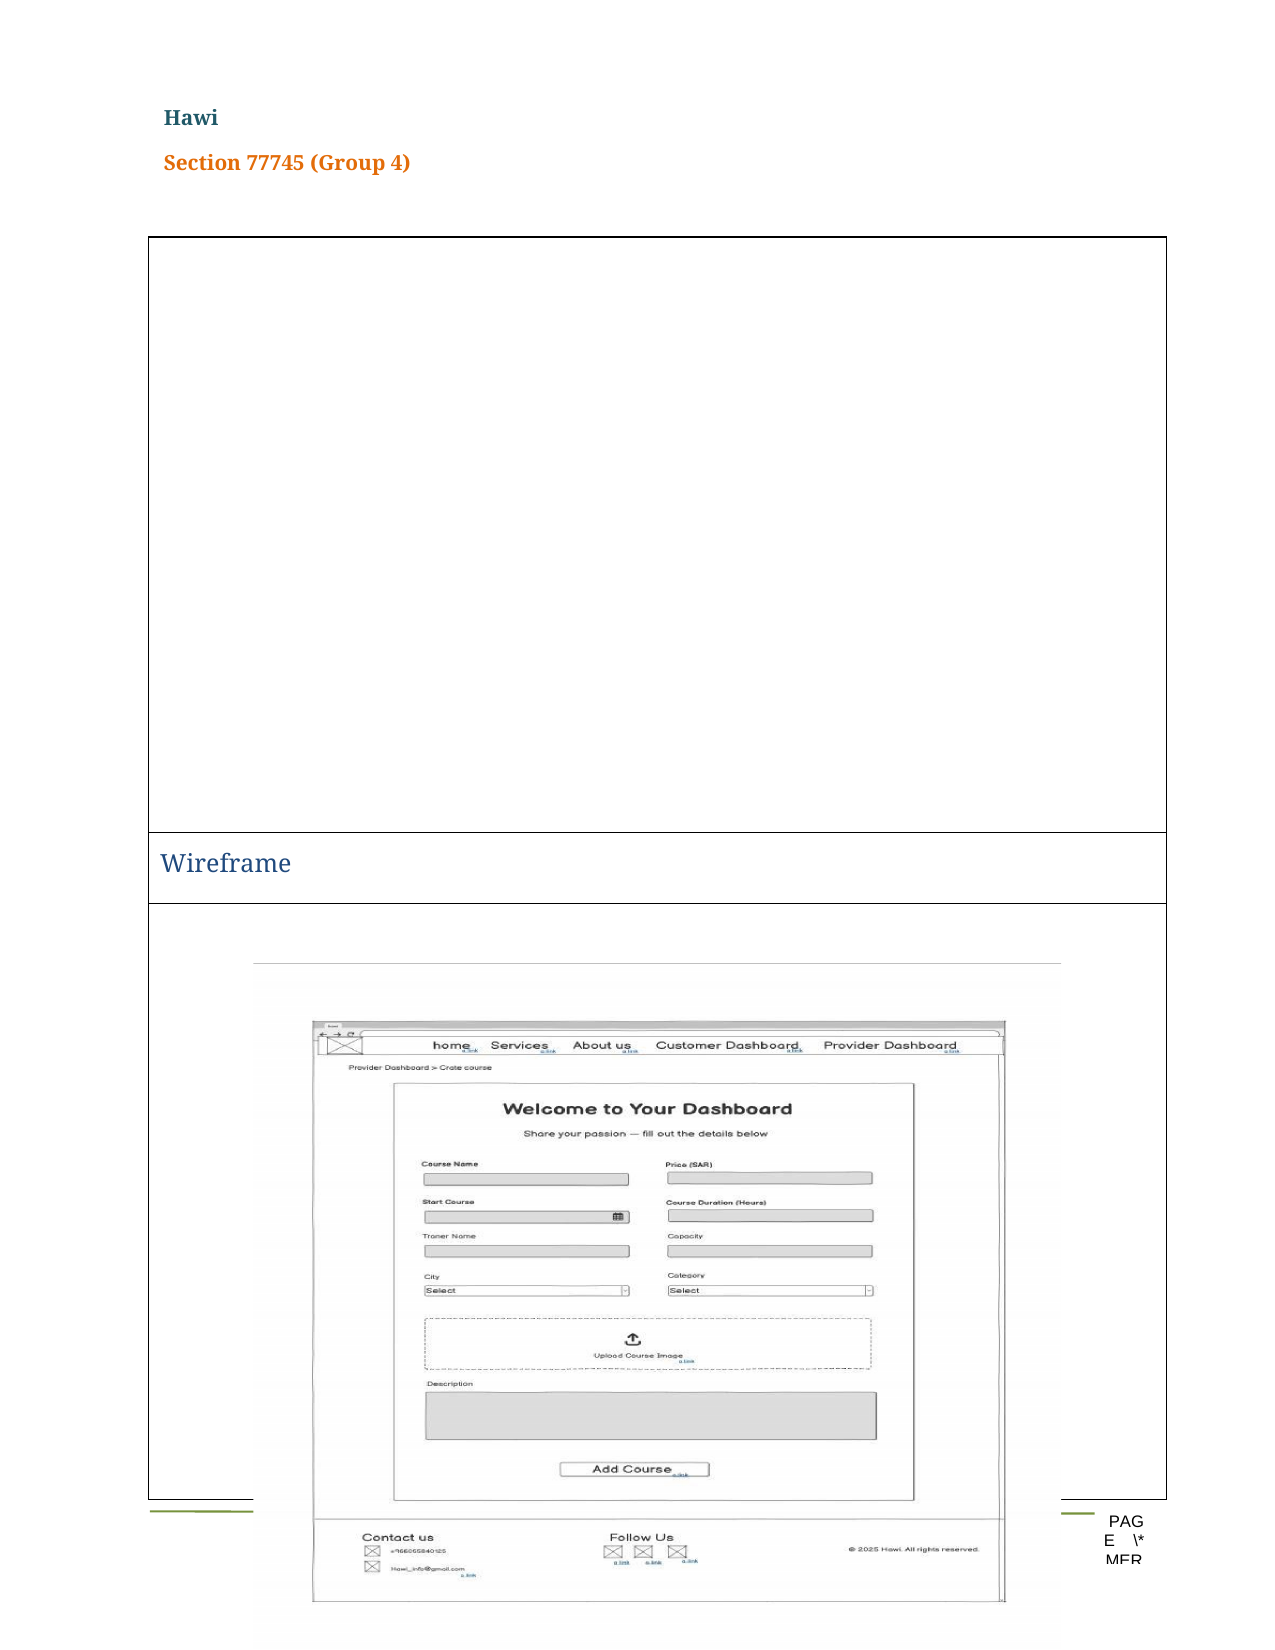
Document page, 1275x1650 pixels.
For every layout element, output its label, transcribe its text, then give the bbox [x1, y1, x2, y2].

table_cell [149, 904, 1166, 1499]
table_cell Wireframe [149, 833, 1166, 902]
picture [251, 963, 1060, 1648]
table_cell [149, 238, 1166, 832]
